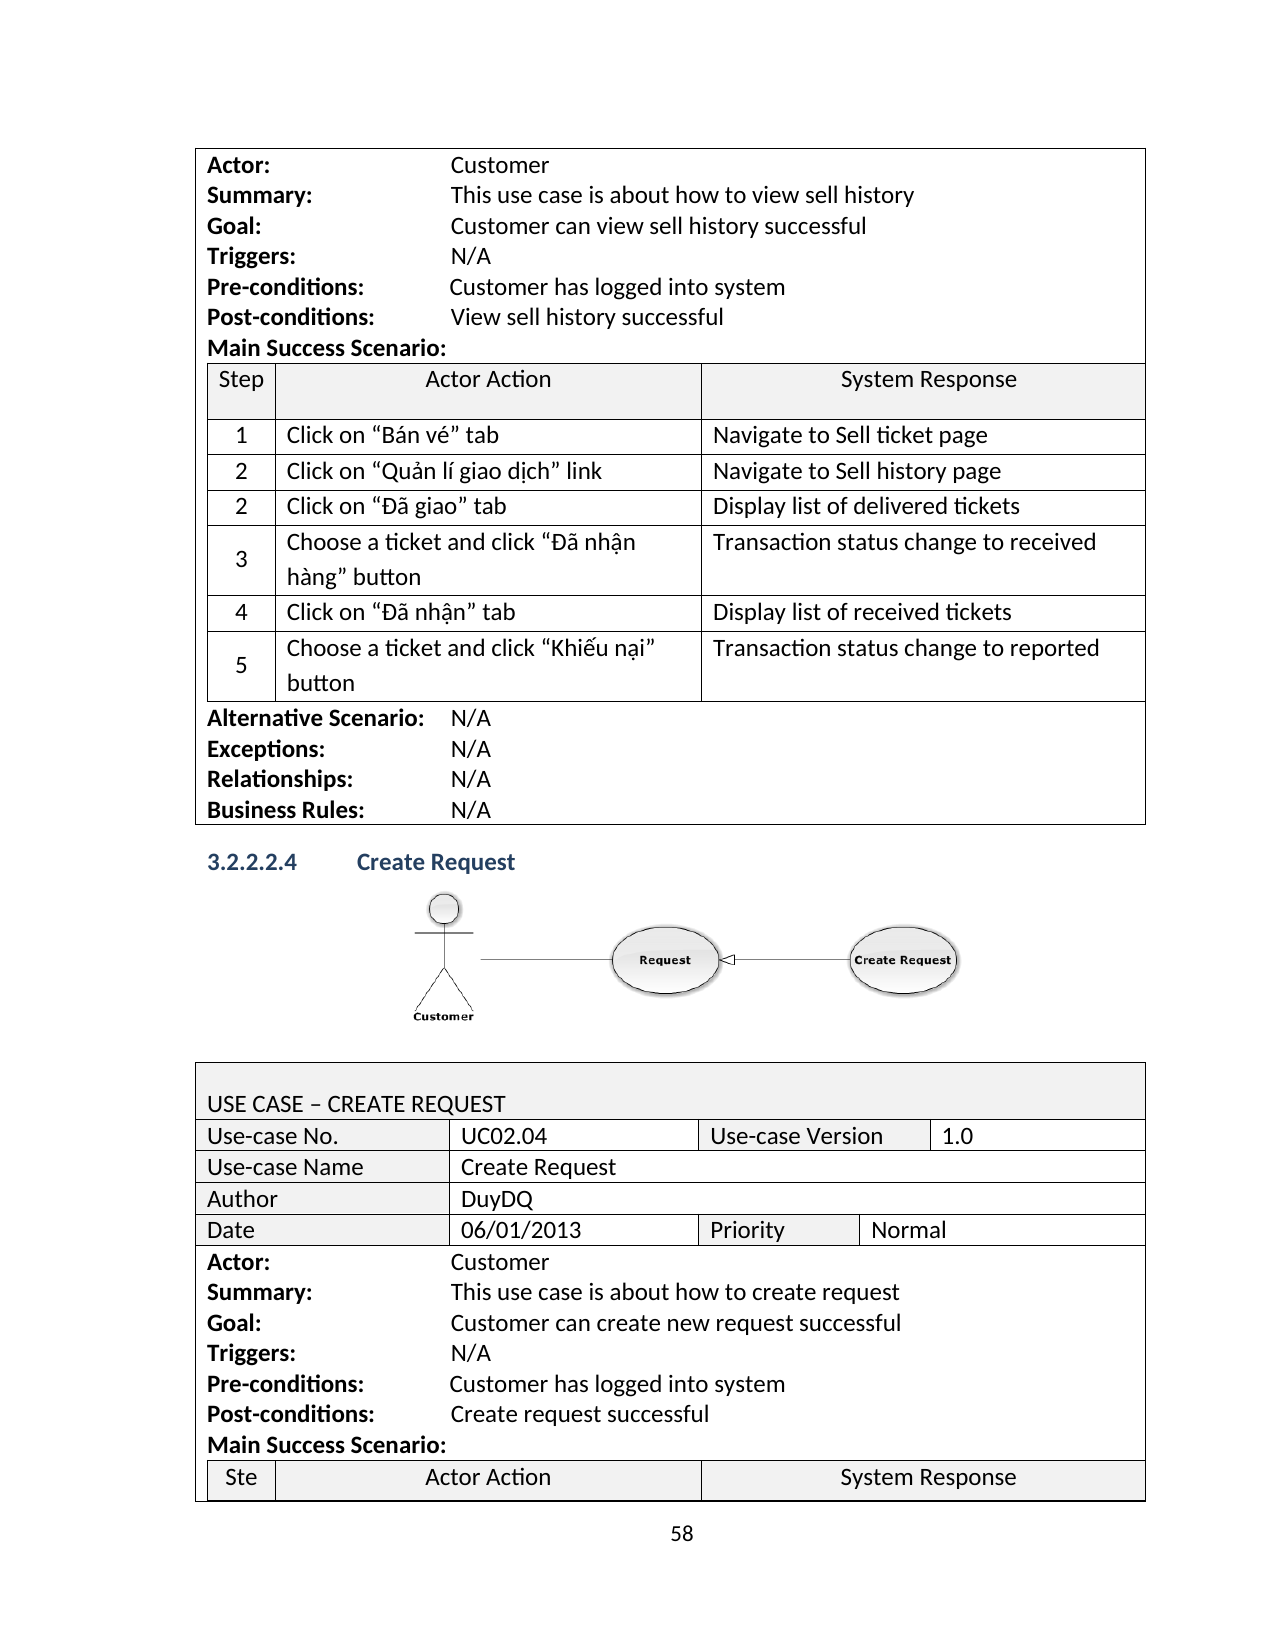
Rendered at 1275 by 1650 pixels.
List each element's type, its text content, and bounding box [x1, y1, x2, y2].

table_cell Date [196, 1215, 449, 1245]
table_cell 06/01/2013 [450, 1215, 698, 1245]
subtitle 3.2.2.2.4 Create Request [207, 846, 1157, 877]
table_cell Use-case Name [196, 1151, 449, 1182]
picture [394, 881, 969, 1038]
table_cell Create Request [450, 1151, 1145, 1182]
table_cell Use-case Version [699, 1120, 930, 1150]
table_header USE CASE – CREATE REQUEST [196, 1063, 1145, 1119]
table_cell DuyDQ [450, 1183, 1145, 1213]
table_cell Use-case No. [196, 1120, 449, 1150]
table_cell 1.0 [931, 1120, 1145, 1150]
table_cell Normal [860, 1215, 1145, 1245]
table_cell Author [196, 1183, 449, 1213]
table_cell Priority [699, 1215, 859, 1245]
table_cell UC02.04 [450, 1120, 698, 1150]
table_cell Actor: Customer Summary: This use case is about how to view sell history Goal: Customer can view sell history successful Triggers: N/A Pre-conditions: Customer has logged into system Post-conditions: View sell history successful Main Success Scenario: Alternative Scenario: N/A Exceptions: N/A Relationships: N/A Business Rules: N/A [196, 149, 1145, 824]
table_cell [196, 1246, 1145, 1501]
